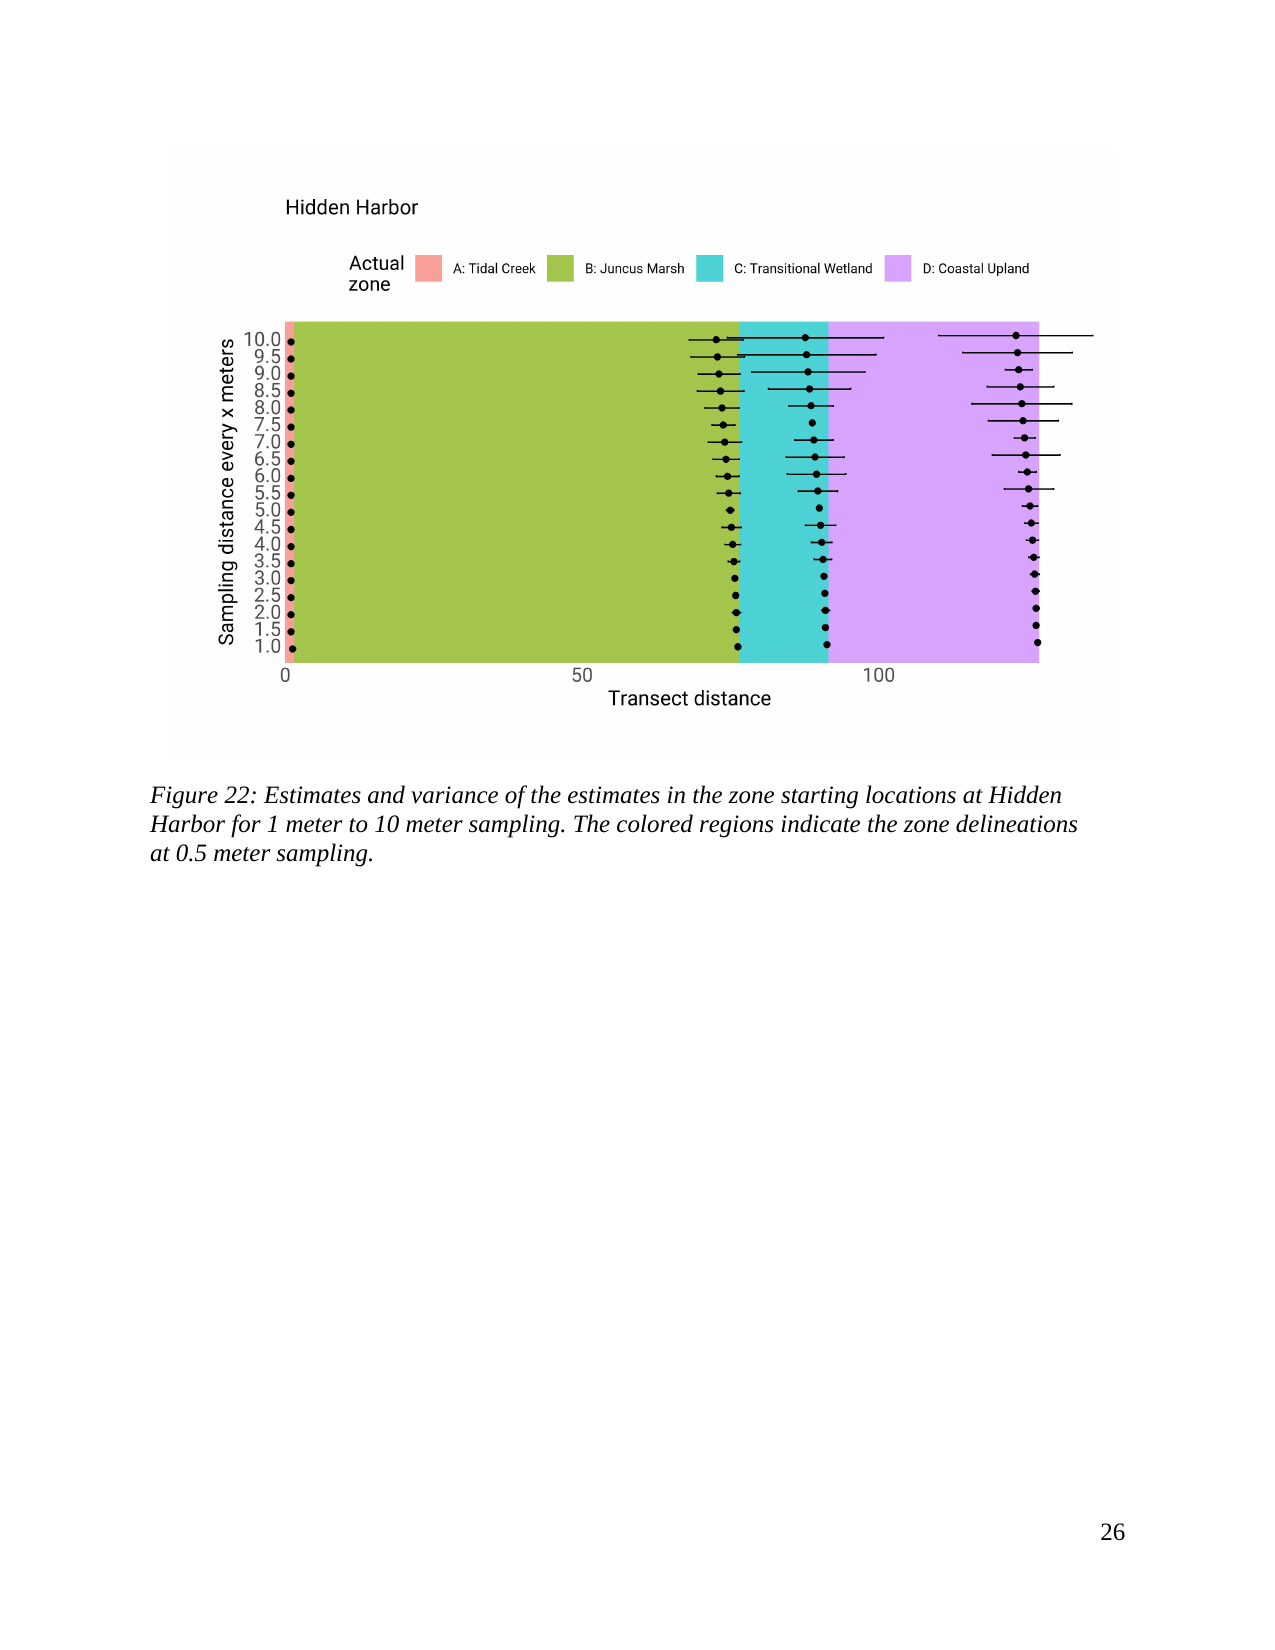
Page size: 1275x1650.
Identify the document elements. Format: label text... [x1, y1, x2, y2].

picture [168, 150, 1114, 760]
table_header Figure 22: Estimates and variance of the estimates in the zone starting locations at Hidden Harbor for 1 meter to 10 meter sampling. The colored regions indicate the zone delineations at 0.5 meter sampling. [139, 150, 1114, 879]
